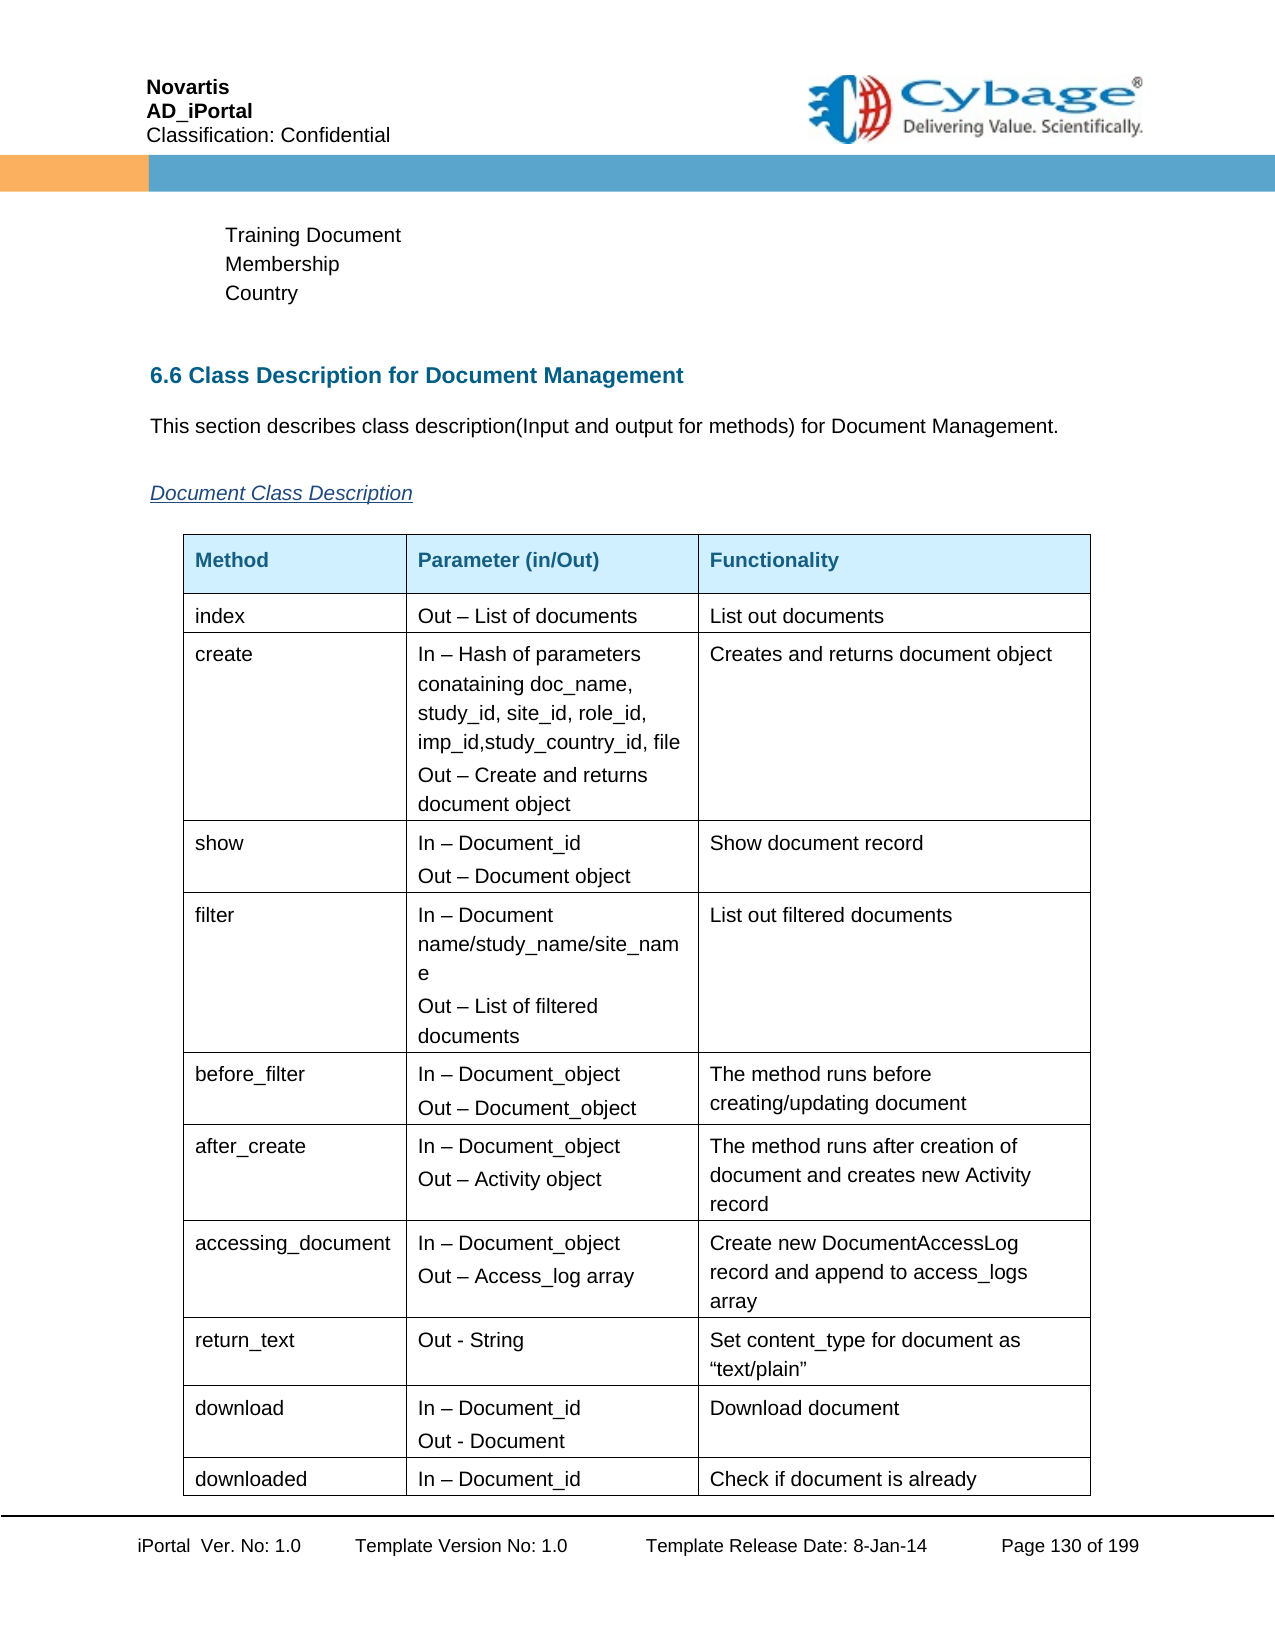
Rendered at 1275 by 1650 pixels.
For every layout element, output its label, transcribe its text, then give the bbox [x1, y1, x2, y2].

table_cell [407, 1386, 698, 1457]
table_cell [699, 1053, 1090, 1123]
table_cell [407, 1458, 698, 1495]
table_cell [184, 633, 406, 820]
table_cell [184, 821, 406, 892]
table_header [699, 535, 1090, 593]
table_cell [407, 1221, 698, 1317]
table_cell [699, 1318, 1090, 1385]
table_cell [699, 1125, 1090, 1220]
text Country [225, 276, 1125, 305]
text Membership [225, 246, 1125, 276]
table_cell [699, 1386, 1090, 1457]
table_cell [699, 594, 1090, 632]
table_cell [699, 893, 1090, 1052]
subtitle Class Description for Document Management [150, 359, 1125, 388]
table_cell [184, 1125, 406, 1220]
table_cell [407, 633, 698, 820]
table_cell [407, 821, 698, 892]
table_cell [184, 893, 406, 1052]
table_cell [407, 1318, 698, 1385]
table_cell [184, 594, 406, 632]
picture [808, 75, 1143, 144]
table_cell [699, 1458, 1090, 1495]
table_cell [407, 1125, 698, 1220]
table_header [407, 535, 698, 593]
text Training Document [225, 217, 1125, 246]
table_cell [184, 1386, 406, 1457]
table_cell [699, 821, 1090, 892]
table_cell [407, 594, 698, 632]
text Document Class Description [150, 476, 1125, 505]
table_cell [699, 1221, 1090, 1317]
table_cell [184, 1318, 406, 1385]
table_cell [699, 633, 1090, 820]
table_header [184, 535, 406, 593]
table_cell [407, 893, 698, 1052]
text This section describes class description(Input and output for methods) for Document Management. [150, 409, 1125, 438]
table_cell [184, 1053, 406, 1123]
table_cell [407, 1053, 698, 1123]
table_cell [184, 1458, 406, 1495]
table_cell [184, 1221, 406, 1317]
